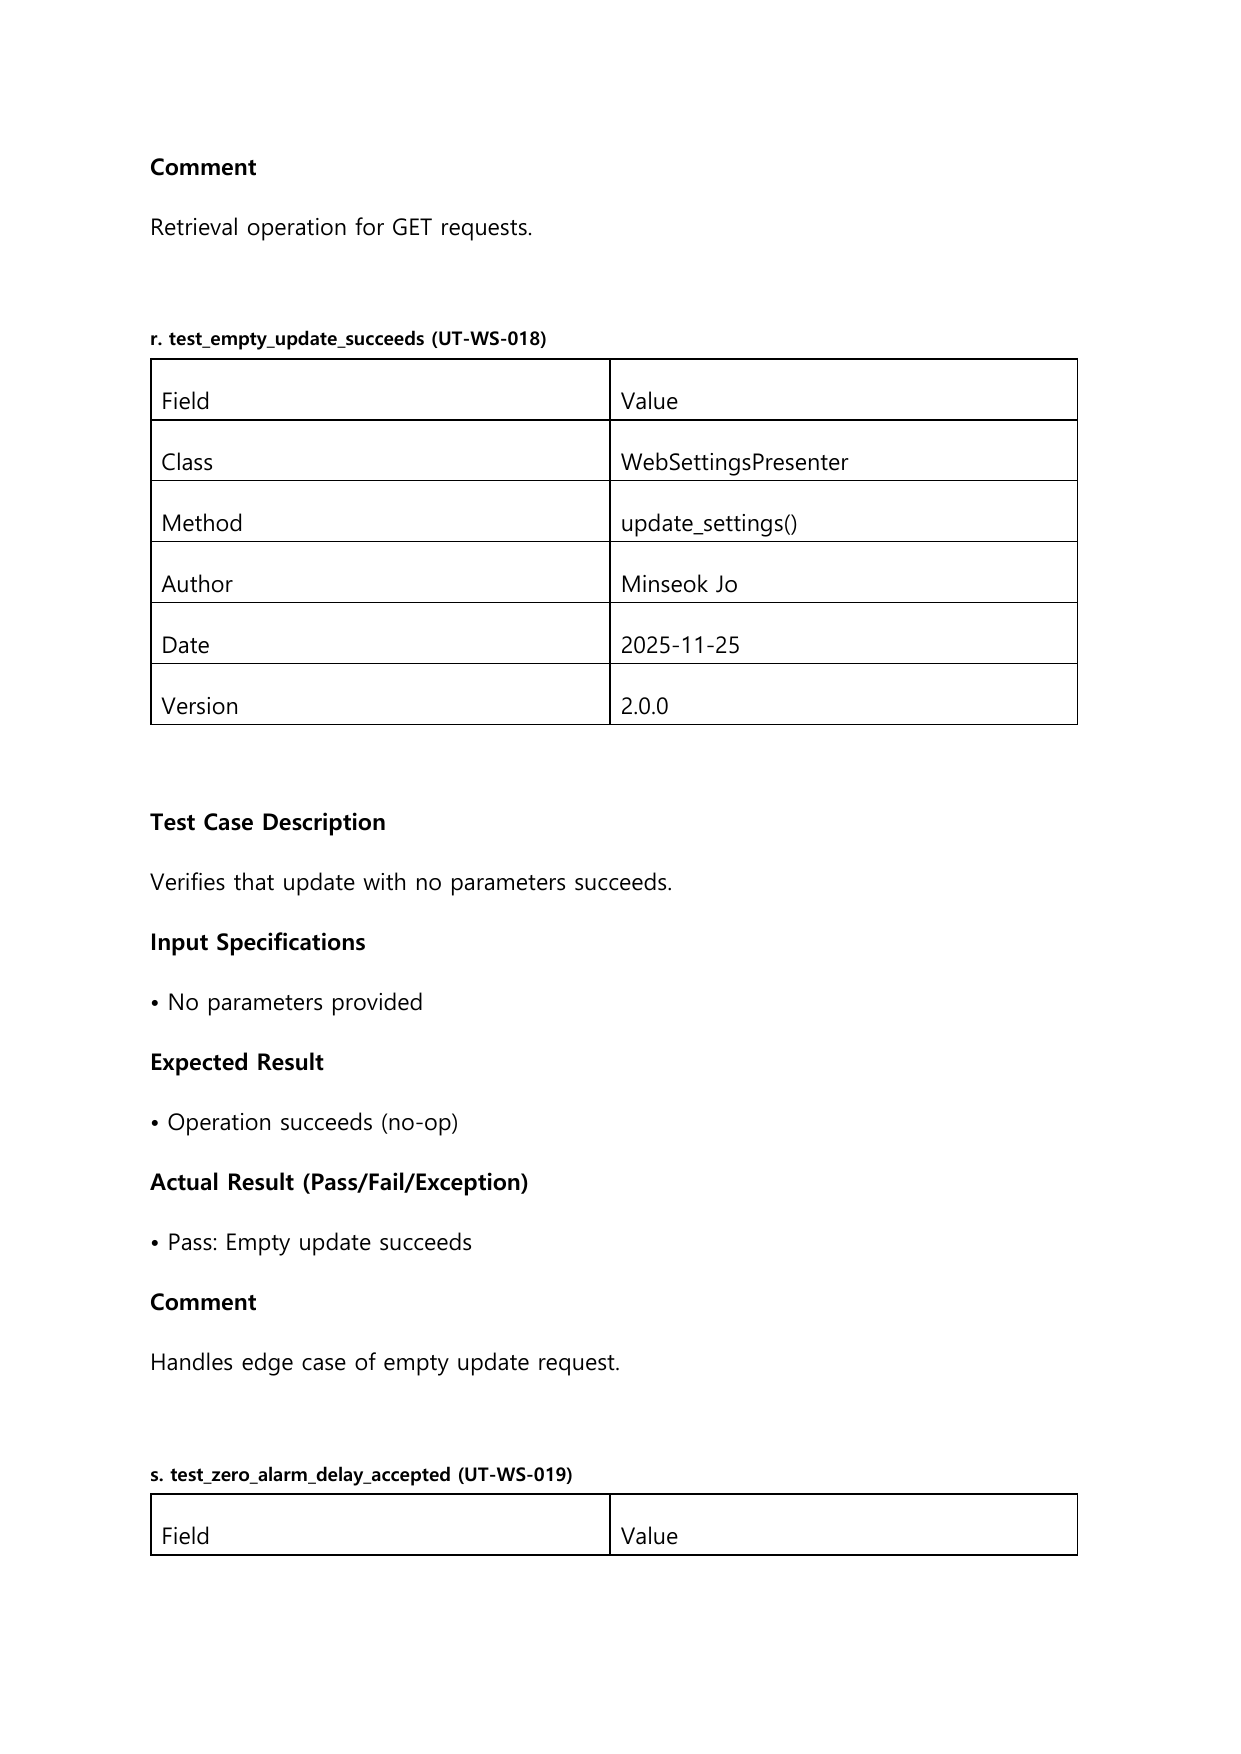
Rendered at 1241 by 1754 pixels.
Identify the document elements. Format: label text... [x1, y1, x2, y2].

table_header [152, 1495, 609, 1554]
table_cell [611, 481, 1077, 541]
text Comment [150, 1285, 1090, 1316]
text • No parameters provided [150, 985, 1090, 1016]
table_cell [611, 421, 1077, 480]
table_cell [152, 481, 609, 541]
text Test Case Description [150, 805, 1090, 836]
text • Operation succeeds (no-op) [150, 1105, 1090, 1136]
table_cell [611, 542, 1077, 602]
text Retrieval operation for GET requests. [150, 210, 1090, 241]
text Input Specifications [150, 925, 1090, 956]
text Actual Result (Pass/Fail/Exception) [150, 1165, 1090, 1196]
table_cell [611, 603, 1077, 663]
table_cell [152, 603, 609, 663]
subtitle r. test_empty_update_succeeds (UT-WS-018) [150, 325, 1090, 350]
text Comment [150, 150, 1090, 181]
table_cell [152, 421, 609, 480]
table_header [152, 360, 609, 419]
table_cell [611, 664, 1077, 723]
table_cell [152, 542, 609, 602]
text Expected Result [150, 1045, 1090, 1076]
text Verifies that update with no parameters succeeds. [150, 865, 1090, 896]
text Handles edge case of empty update request. [150, 1345, 1090, 1376]
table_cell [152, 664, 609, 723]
text • Pass: Empty update succeeds [150, 1225, 1090, 1256]
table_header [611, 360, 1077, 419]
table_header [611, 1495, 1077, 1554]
subtitle s. test_zero_alarm_delay_accepted (UT-WS-019) [150, 1461, 1090, 1485]
